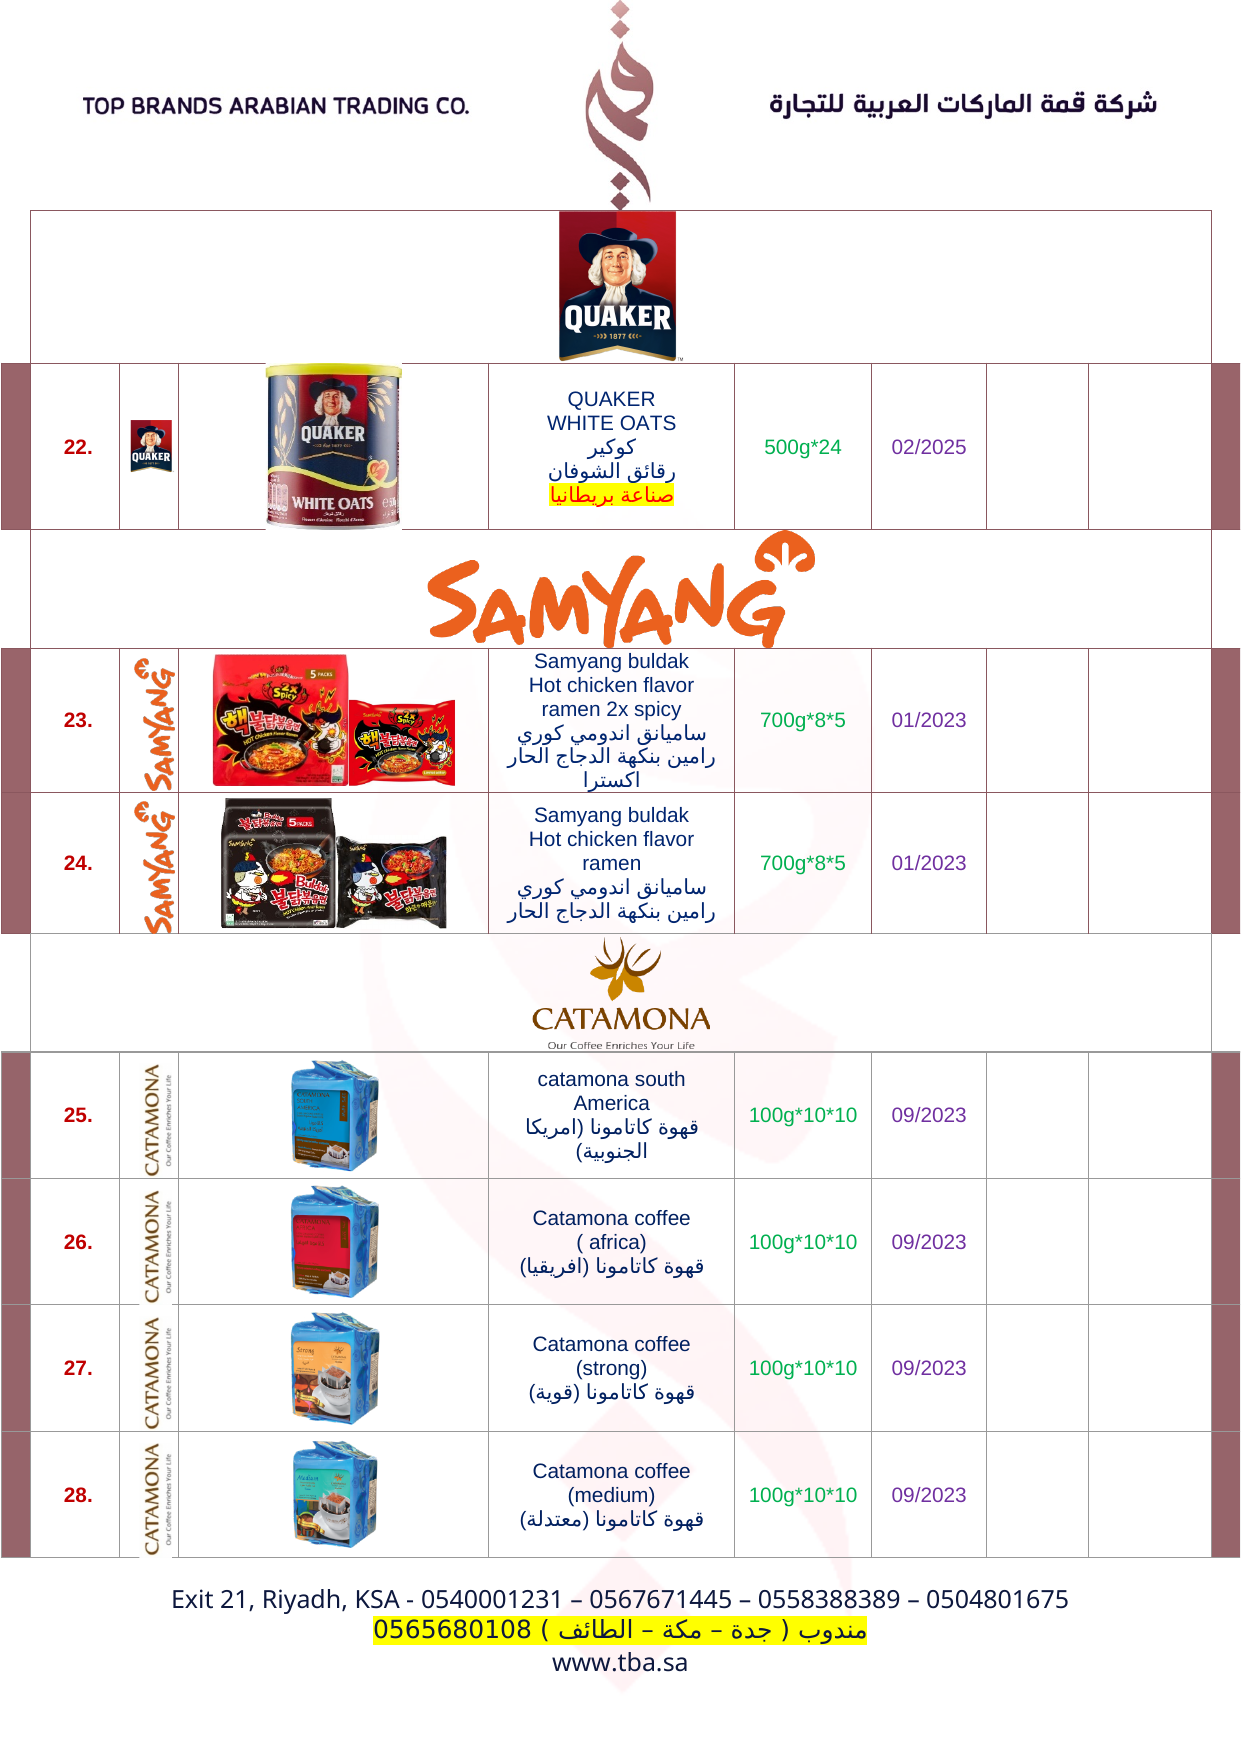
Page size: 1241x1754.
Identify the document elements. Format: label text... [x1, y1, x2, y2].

table_cell [120, 1053, 178, 1178]
table_cell [31, 364, 119, 529]
table_cell [2, 1053, 30, 1178]
table_cell 100g*10*10 [735, 1053, 871, 1178]
table_cell [31, 1179, 119, 1304]
table_cell [1089, 793, 1211, 933]
picture [135, 659, 175, 790]
picture [212, 654, 456, 786]
table_cell [179, 649, 488, 792]
picture [221, 798, 447, 929]
table_cell [1212, 1179, 1240, 1304]
table_cell [987, 649, 1088, 792]
picture [139, 1316, 172, 1431]
table_cell [1212, 1305, 1240, 1431]
table_cell [987, 1053, 1088, 1178]
table_cell 700g*8*5 [735, 649, 871, 792]
table_cell 09/2023 [872, 1432, 986, 1557]
table_cell 01/2023 [872, 793, 986, 933]
table_cell [31, 934, 1211, 1051]
picture [1, 0, 1238, 211]
picture [427, 530, 815, 648]
table_cell [987, 1305, 1088, 1431]
table_cell [1201, 530, 1211, 647]
picture [532, 937, 710, 1049]
picture [135, 802, 175, 933]
table_cell 100g*10*10 [735, 1305, 871, 1431]
table_cell [1089, 364, 1211, 529]
table_cell 09/2023 [872, 1053, 986, 1178]
table_cell [31, 793, 119, 933]
table_cell 01/2023 [872, 649, 986, 792]
table_cell [1089, 1053, 1211, 1178]
table_cell [179, 1432, 488, 1557]
table_cell [2, 1179, 30, 1304]
picture [130, 420, 175, 473]
table_cell [120, 793, 178, 933]
table_cell [31, 1305, 119, 1431]
table_cell [31, 1053, 119, 1178]
table_cell Catamona coffee (medium) قهوة كاتامونا (معتدلة) [489, 1432, 734, 1557]
table_cell Catamona coffee (strong) قهوة كاتامونا (قوية) [489, 1305, 734, 1431]
table_cell [179, 793, 488, 933]
table_cell [1089, 1179, 1211, 1304]
table_cell [179, 1179, 488, 1304]
table_cell [1212, 1432, 1240, 1557]
table_cell [120, 1179, 178, 1304]
table_cell [2, 1432, 30, 1557]
table_cell [120, 1305, 178, 1431]
picture [139, 1190, 172, 1305]
table_cell [987, 1179, 1088, 1304]
table_cell [2, 1305, 30, 1431]
table_cell 09/2023 [872, 1305, 986, 1431]
table_cell [987, 1432, 1088, 1557]
table_cell [2, 649, 30, 792]
table_cell [1212, 364, 1240, 529]
table_cell [31, 649, 119, 792]
table_cell [179, 1305, 488, 1431]
table_cell [1212, 649, 1240, 792]
table_cell [1201, 211, 1211, 363]
table_cell Samyang buldak Hot chicken flavor ramen 2x spicy ساميانق اندومي كوري رامين بنكهة الدجاج الحار اكسترا [489, 649, 734, 792]
table_cell [179, 1053, 488, 1178]
table_cell [31, 530, 42, 647]
table_cell [120, 1432, 178, 1557]
picture [287, 1309, 380, 1427]
table_cell [1212, 1053, 1240, 1178]
table_cell Samyang buldak Hot chicken flavor ramen ساميانق اندومي كوري رامين بنكهة الدجاج الحار [489, 793, 734, 933]
picture [139, 1443, 172, 1558]
table_cell [402, 364, 488, 529]
table_cell [120, 649, 178, 792]
table_cell [1089, 1305, 1211, 1431]
picture [558, 211, 684, 363]
table_cell [1212, 793, 1240, 933]
table_cell [987, 364, 1088, 529]
table_cell 02/2025 [872, 364, 986, 529]
table_cell [31, 211, 42, 363]
table_cell 700g*8*5 [735, 793, 871, 933]
table_cell 100g*10*10 [735, 1179, 871, 1304]
table_cell [179, 364, 265, 529]
table_cell 100g*10*10 [735, 1432, 871, 1557]
picture [288, 1438, 379, 1551]
picture [265, 363, 402, 530]
picture [139, 1063, 172, 1178]
table_cell QUAKER WHITE OATS كوكير رقائق الشوفان صناعة بريطانيا [489, 364, 734, 529]
table_cell catamona south America قهوة كاتامونا (امريكا الجنوبية) [489, 1053, 734, 1178]
table_cell [2, 793, 30, 933]
table_cell 500g*24 [735, 364, 871, 529]
table_cell [1089, 649, 1211, 792]
table_cell 09/2023 [872, 1179, 986, 1304]
table_cell [2, 364, 30, 529]
table_cell [31, 1432, 119, 1557]
table_cell [987, 793, 1088, 933]
table_cell [1089, 1432, 1211, 1557]
table_cell Catamona coffee ( africa) قهوة كاتامونا (افريقيا) [489, 1179, 734, 1304]
picture [287, 1183, 381, 1300]
picture [287, 1058, 380, 1172]
table_cell [120, 364, 178, 529]
